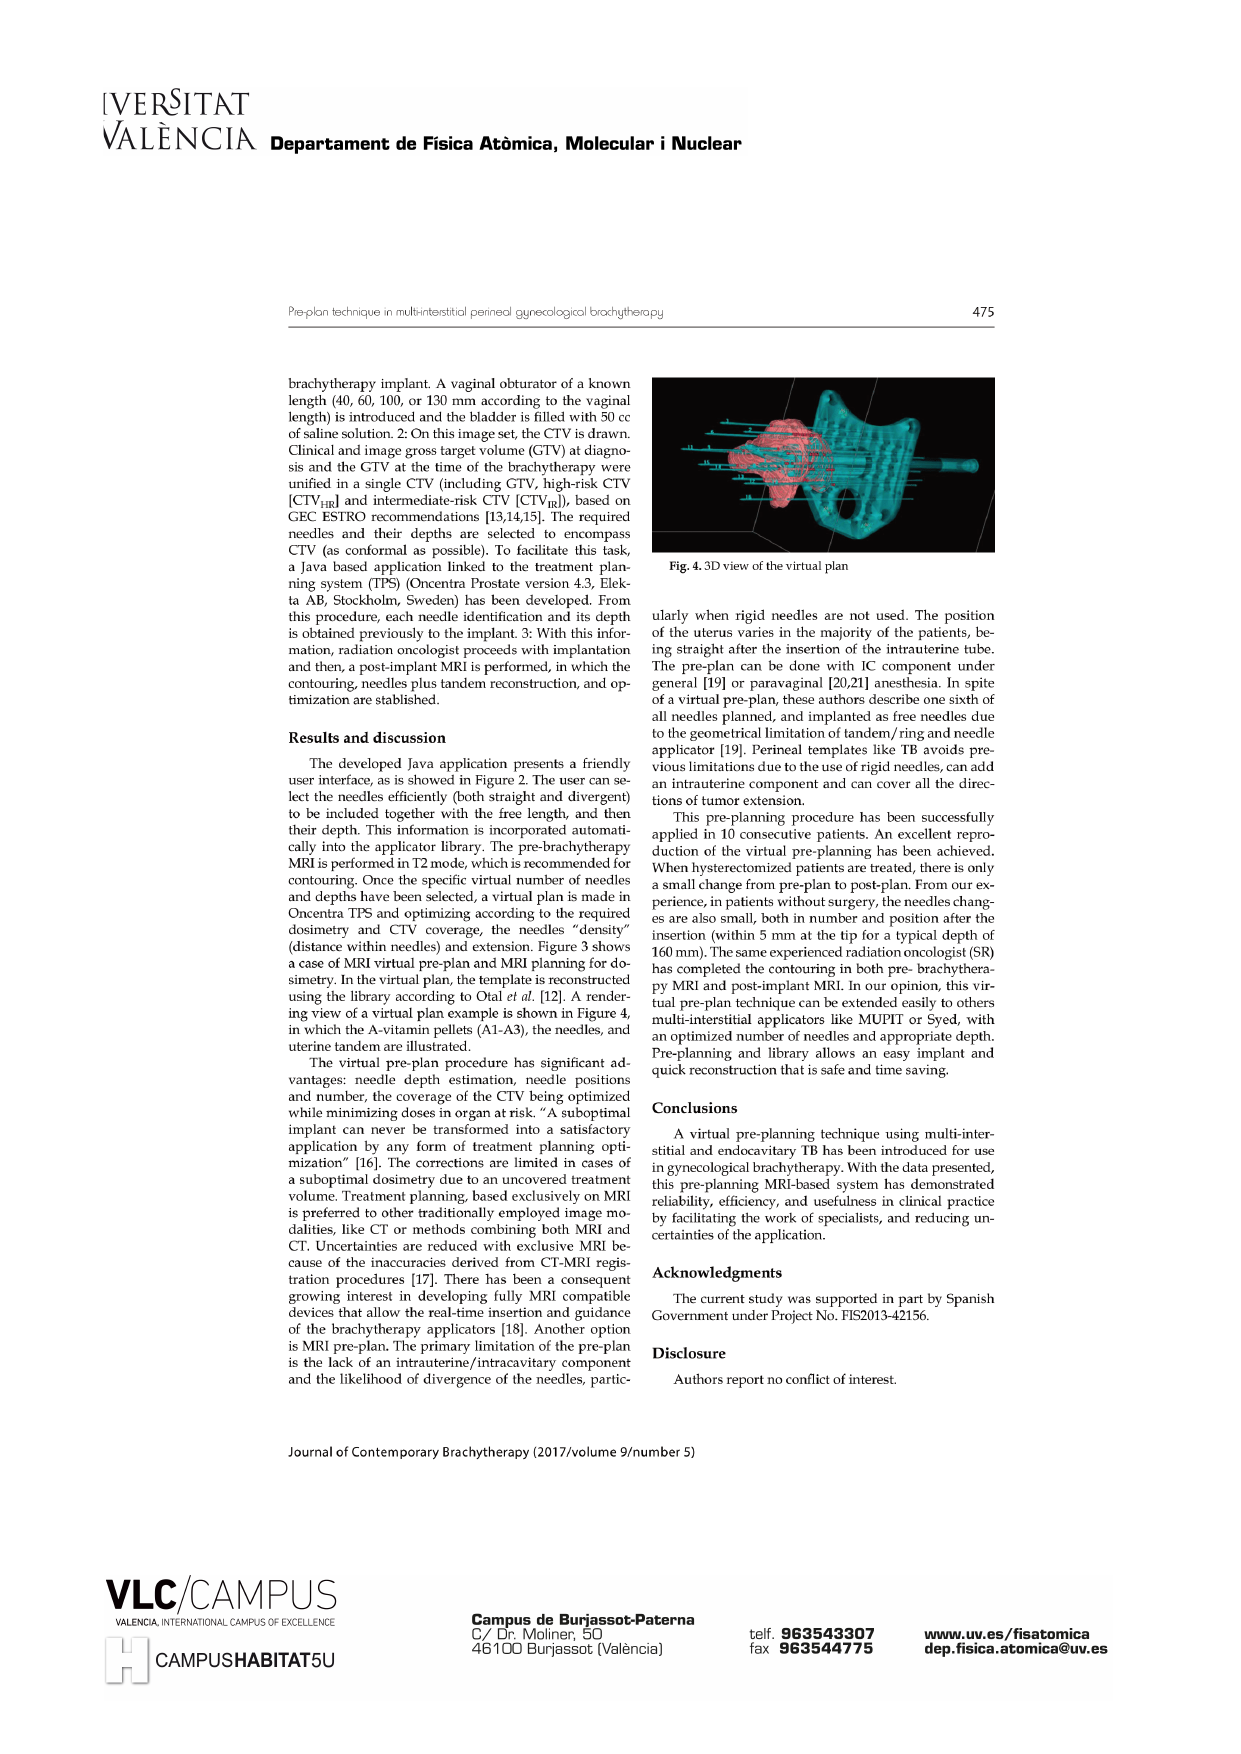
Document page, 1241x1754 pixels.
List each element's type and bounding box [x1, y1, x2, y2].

picture [181, 241, 1080, 1512]
picture [103, 1575, 1113, 1701]
picture [103, 87, 748, 156]
